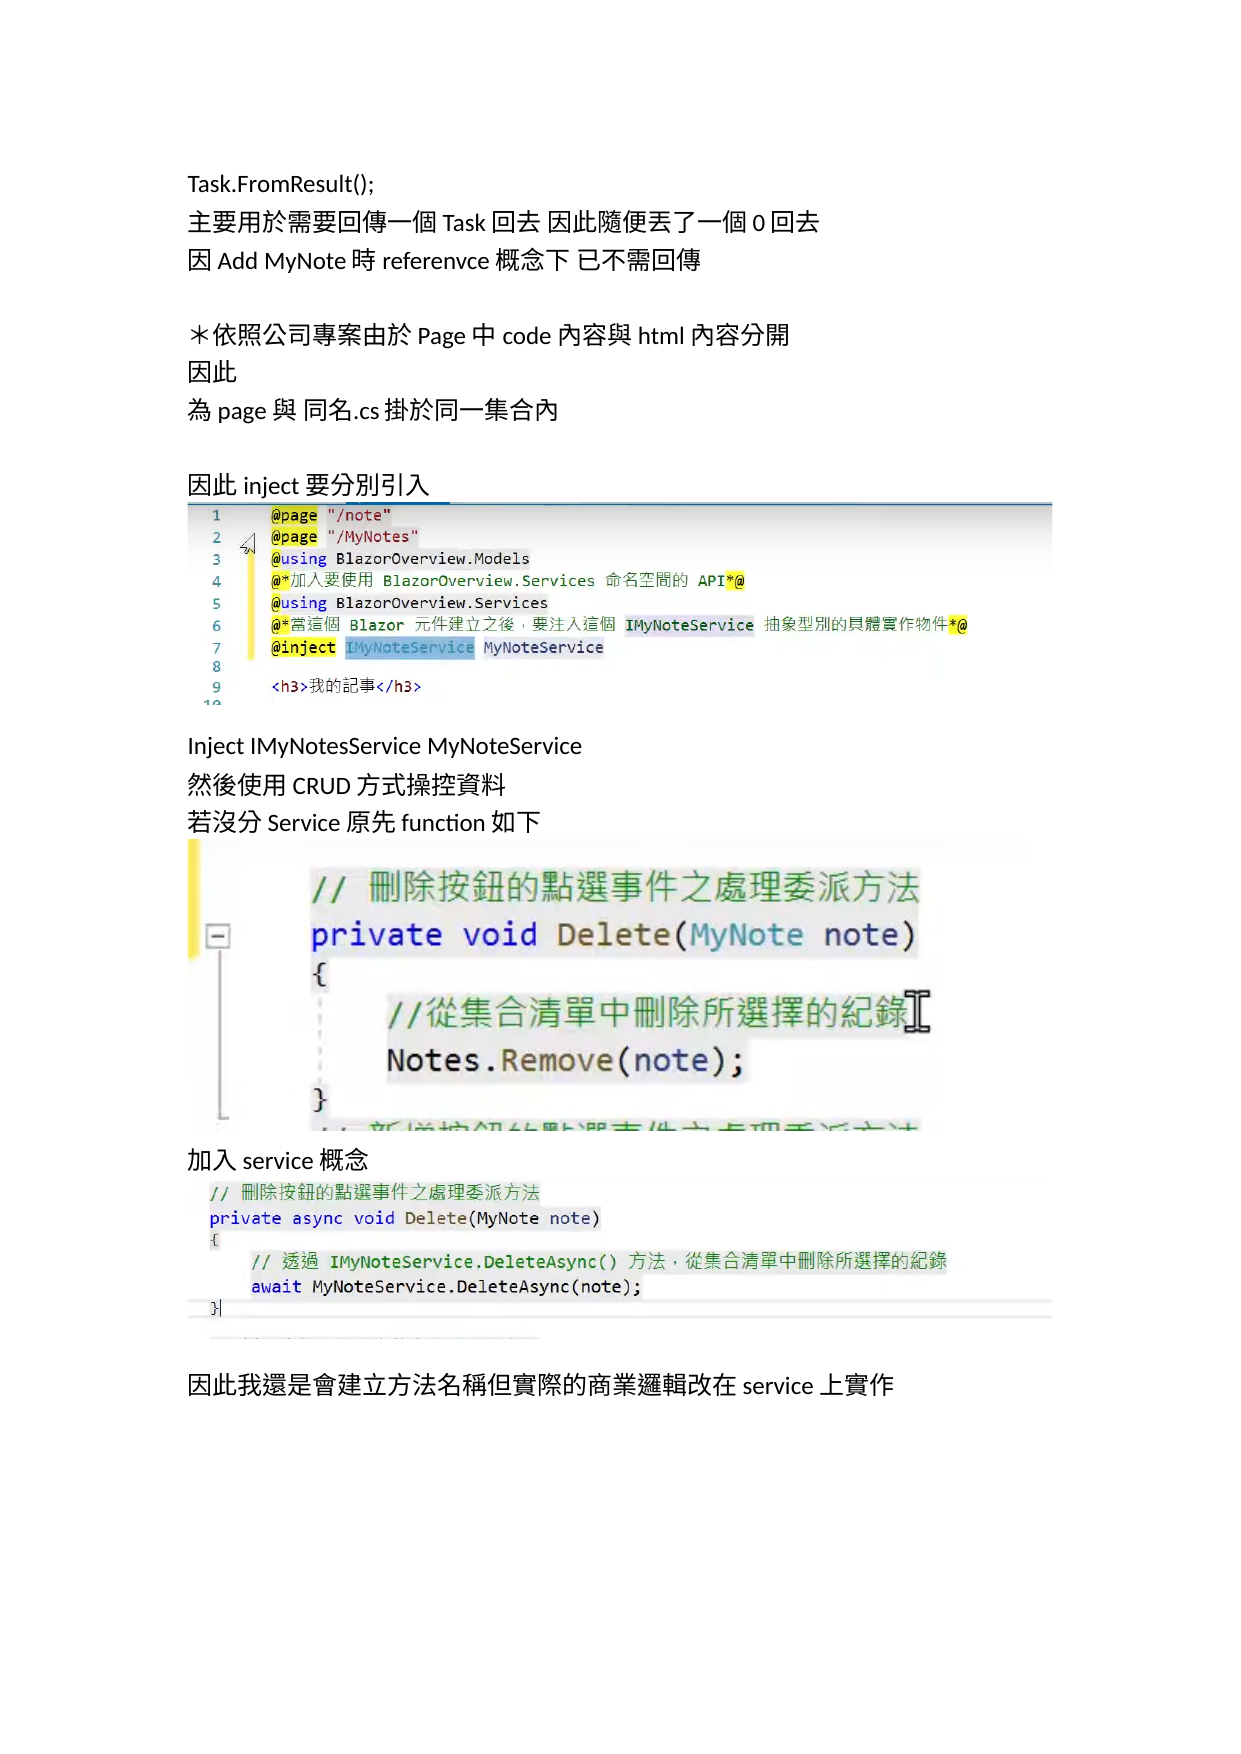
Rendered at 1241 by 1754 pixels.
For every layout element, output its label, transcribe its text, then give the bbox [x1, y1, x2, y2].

text 然後使用CRUD 方式操控資料 [187, 764, 1053, 802]
text 主要用於需要回傳一個Task 回去 因此隨便丟了一個0回去 [187, 202, 1053, 239]
text 因Add MyNote時 referenvce 概念下 已不需回傳 [187, 239, 1053, 277]
text 加入service 概念 [187, 1139, 1053, 1177]
text Inject IMyNotesService MyNoteService [187, 727, 1053, 764]
text ＊依照公司專案由於Page 中 code 內容與 html 內容分開 [187, 314, 1053, 352]
picture [187, 502, 1053, 705]
picture [187, 839, 1027, 1131]
text 為page 與 同名.cs掛於同一集合內 [187, 389, 1053, 427]
text 因此 inject 要分別引入 [187, 464, 1053, 502]
text 若沒分Service 原先function 如下 [187, 802, 1053, 839]
text 因此 [187, 352, 1053, 389]
text Task.FromResult(); [187, 164, 1053, 202]
text 因此我還是會建立方法名稱但實際的商業邏輯改在service 上實作 [187, 1364, 1053, 1402]
picture [187, 1177, 1053, 1339]
